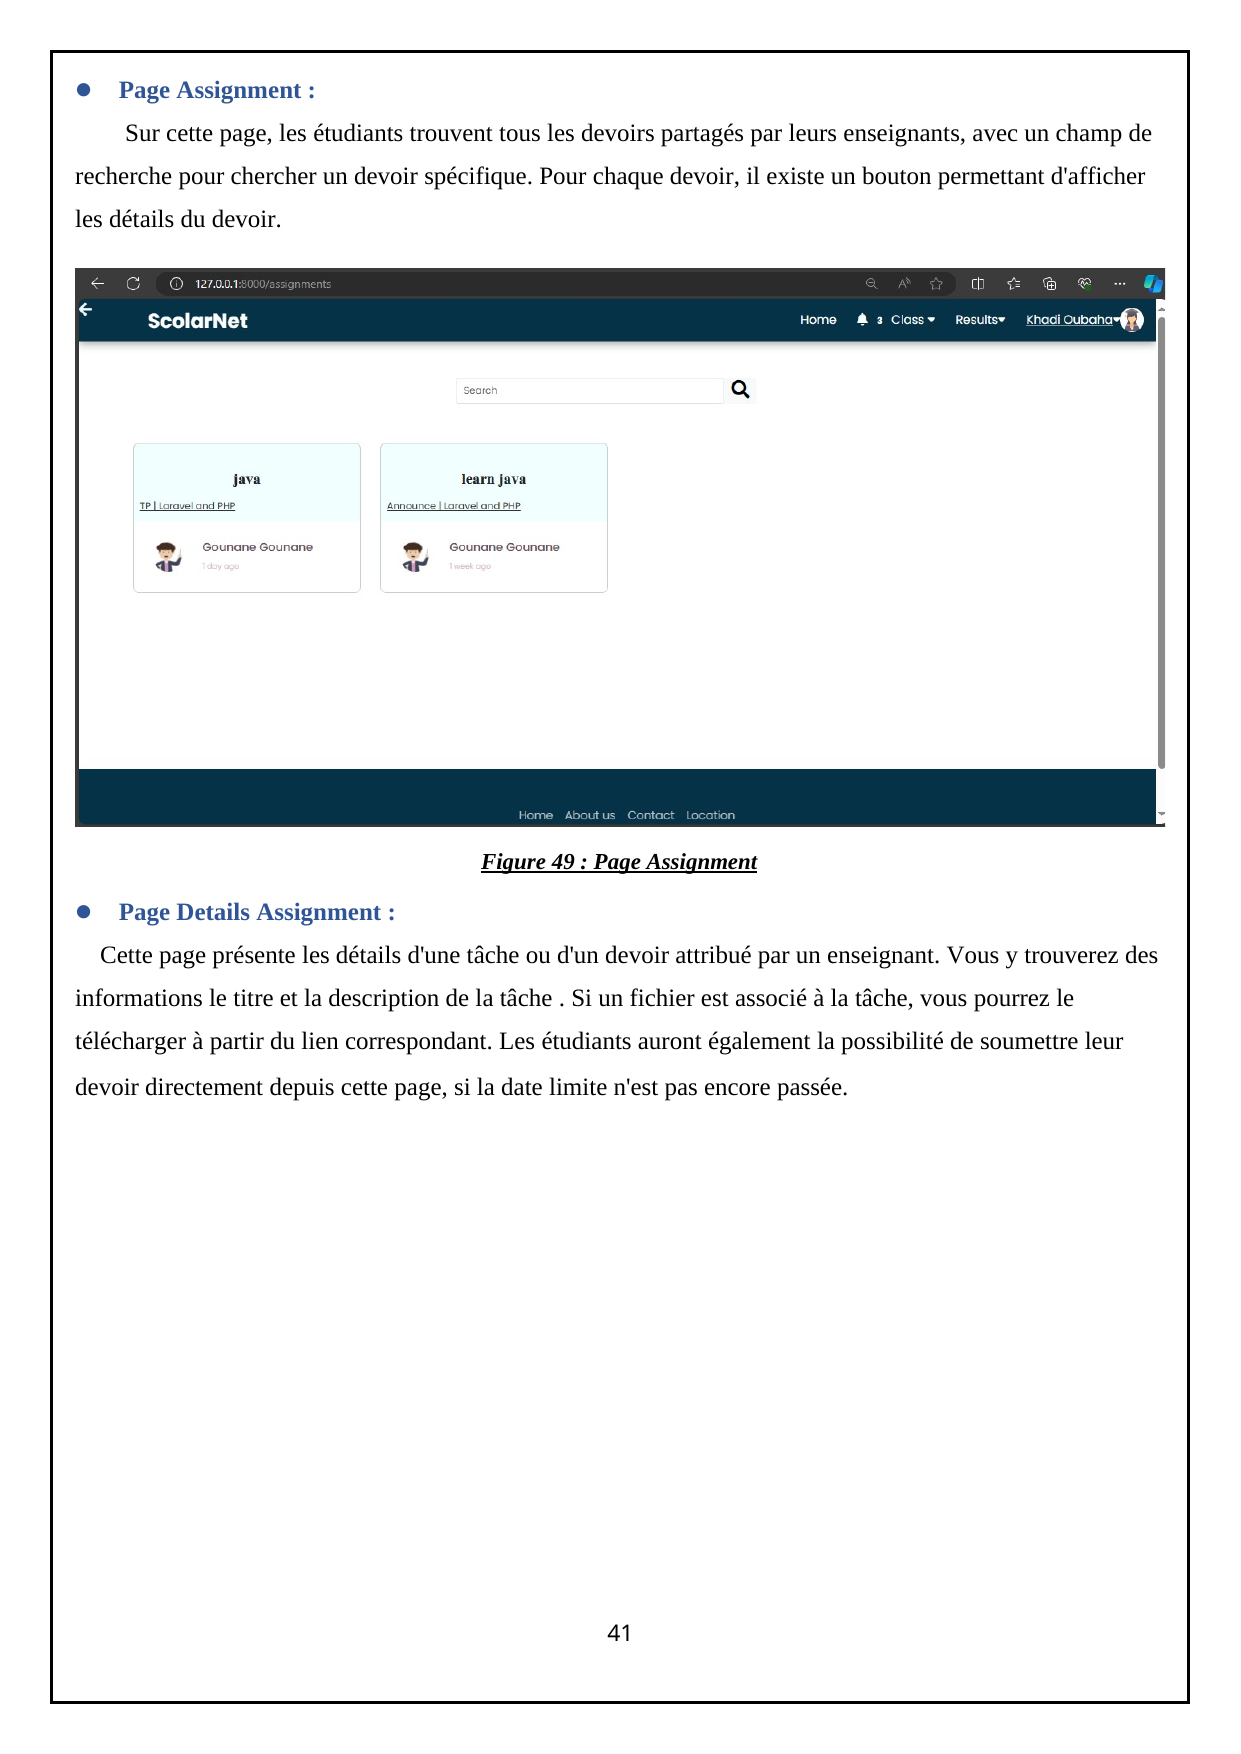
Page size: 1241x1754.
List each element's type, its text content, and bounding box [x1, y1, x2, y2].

subtitle Page Details Assignment : [75, 897, 1165, 926]
picture [75, 268, 1166, 827]
text Sur cette page, les étudiants trouvent tous les devoirs partagés par leurs enseignants, avec un champ de recherche pour chercher un devoir spécifique. Pour chaque devoir, il existe un bouton permettant d'afficher les détails du devoir. [75, 118, 1165, 233]
text Figure 49 : Page Assignment [75, 848, 1165, 875]
text Cette page présente les détails d'une tâche ou d'un devoir attribué par un enseignant. Vous y trouverez des informations le titre et la description de la tâche . Si un fichier est associé à la tâche, vous pourrez le télécharger à partir du lien correspondant. Les étudiants auront également la possibilité de soumettre leur devoir directement depuis cette page, si la date limite n'est pas encore passée. [75, 940, 1165, 1102]
subtitle Page Assignment : [75, 75, 1165, 104]
